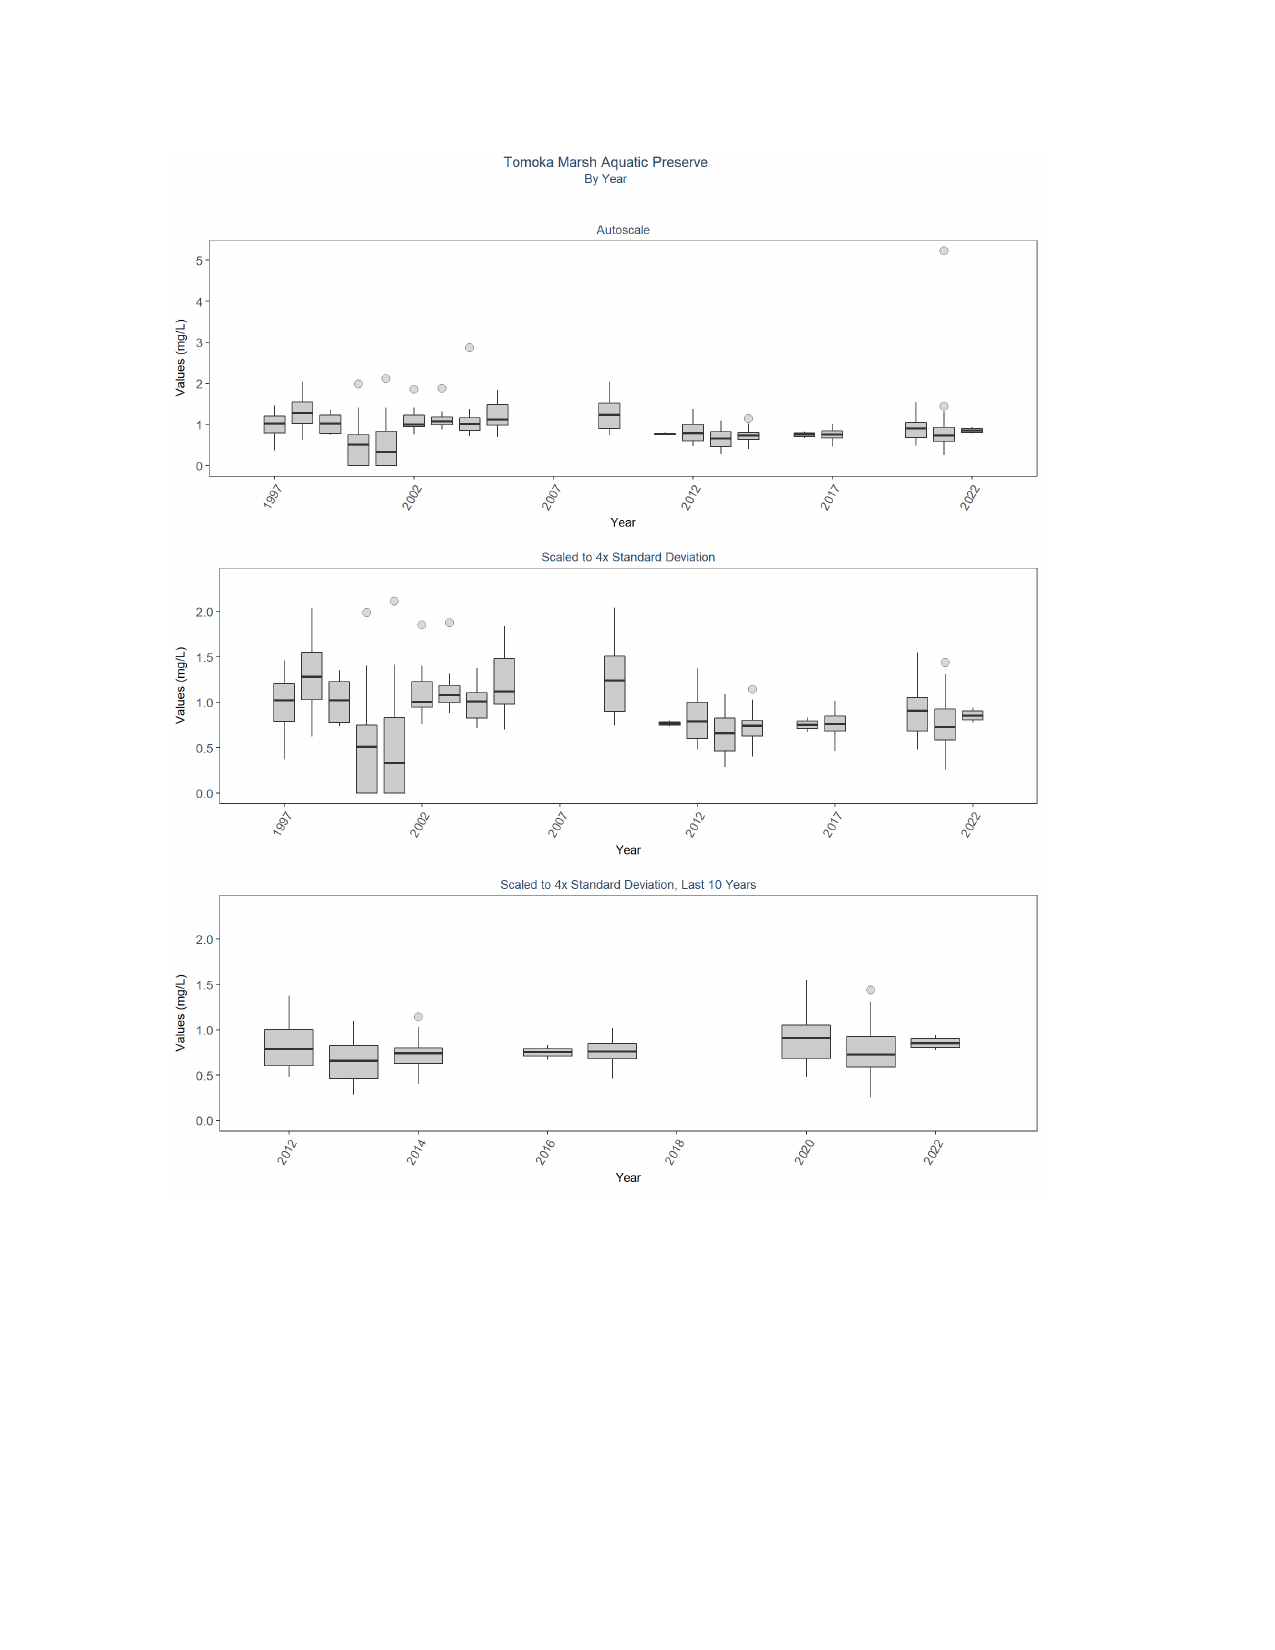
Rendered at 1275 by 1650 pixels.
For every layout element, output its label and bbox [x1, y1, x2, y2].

picture [168, 150, 1044, 1200]
